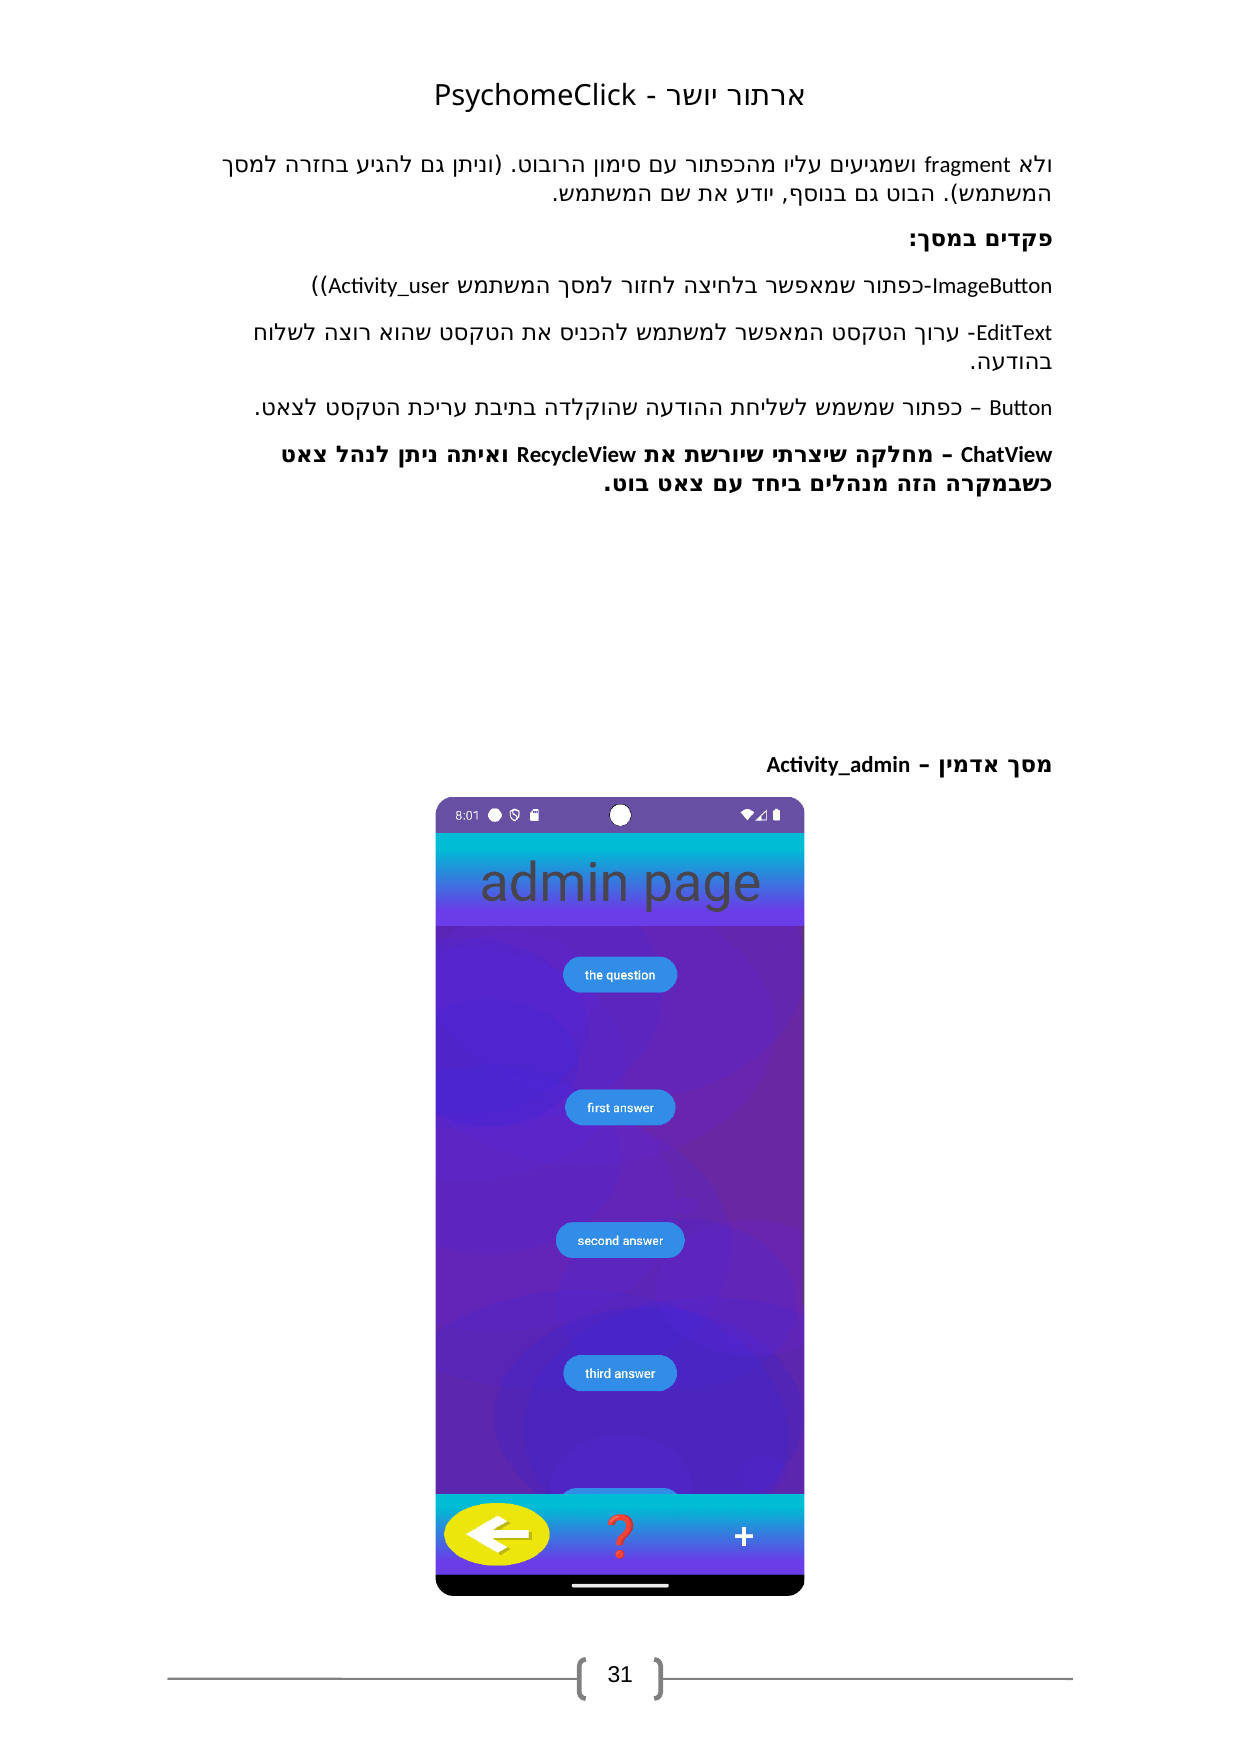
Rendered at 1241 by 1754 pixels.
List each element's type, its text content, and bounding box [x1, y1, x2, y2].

text ImageButton-כפתור שמאפשר בלחיצה לחזור למסך המשתמש Activity_user)) [187, 271, 1053, 299]
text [187, 150, 1053, 207]
text ChatView – מחלקה שיצרתי שיורשת את RecycleView ואיתה ניתן לנהל צאט כשבמקרה הזה מנהלים ביחד עם צאט בוט. [187, 440, 1053, 497]
picture [435, 797, 805, 854]
text Button – כפתור שמשמש לשליחת ההודעה שהוקלדה בתיבת עריכת הטקסט לצאט. [187, 393, 1053, 421]
text מסך אדמין – Activity_admin [187, 750, 1053, 778]
text EditText- ערוך הטקסט המאפשר למשתמש להכניס את הטקסט שהוא רוצה לשלוח בהודעה. [187, 318, 1053, 374]
text פקדים במסך: [187, 226, 1053, 252]
picture [435, 860, 805, 1596]
